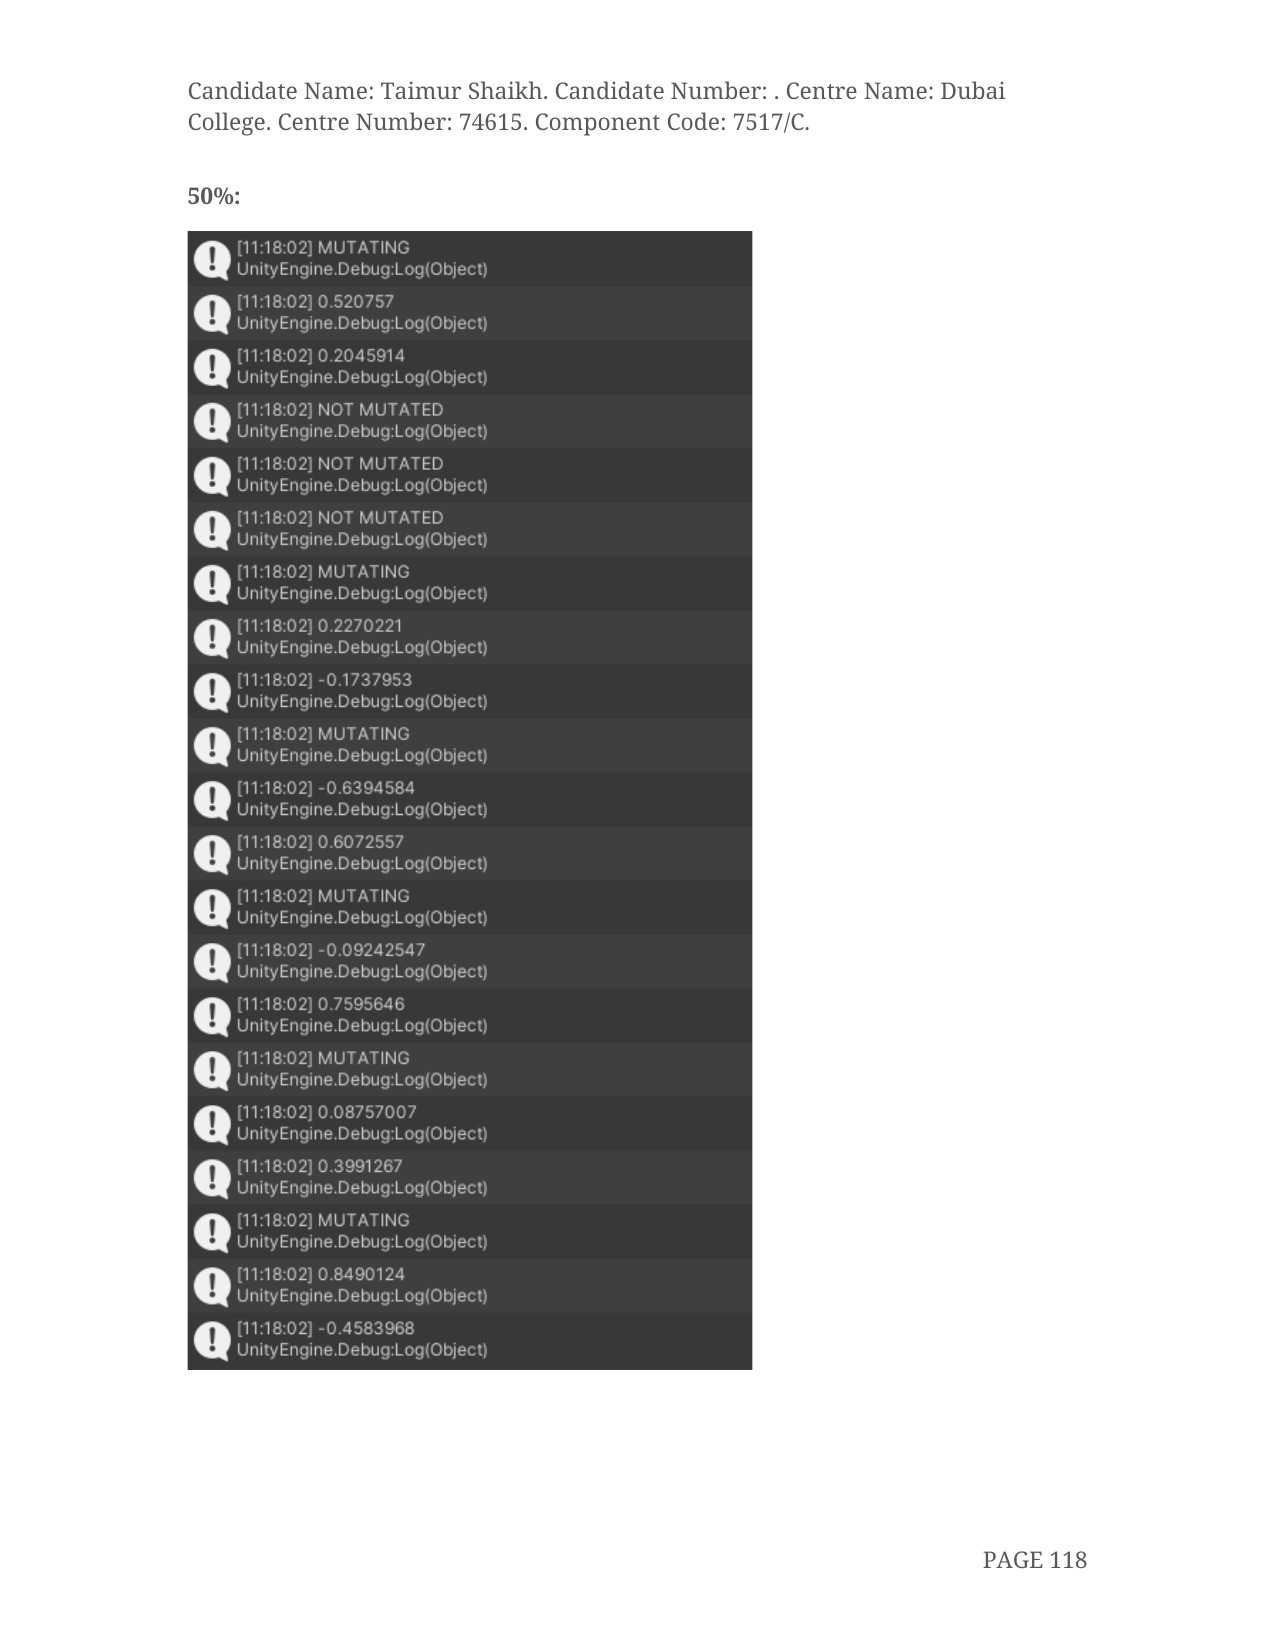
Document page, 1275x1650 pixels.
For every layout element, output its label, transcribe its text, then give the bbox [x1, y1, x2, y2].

text 50%: [187, 180, 1087, 211]
picture [187, 231, 753, 1370]
